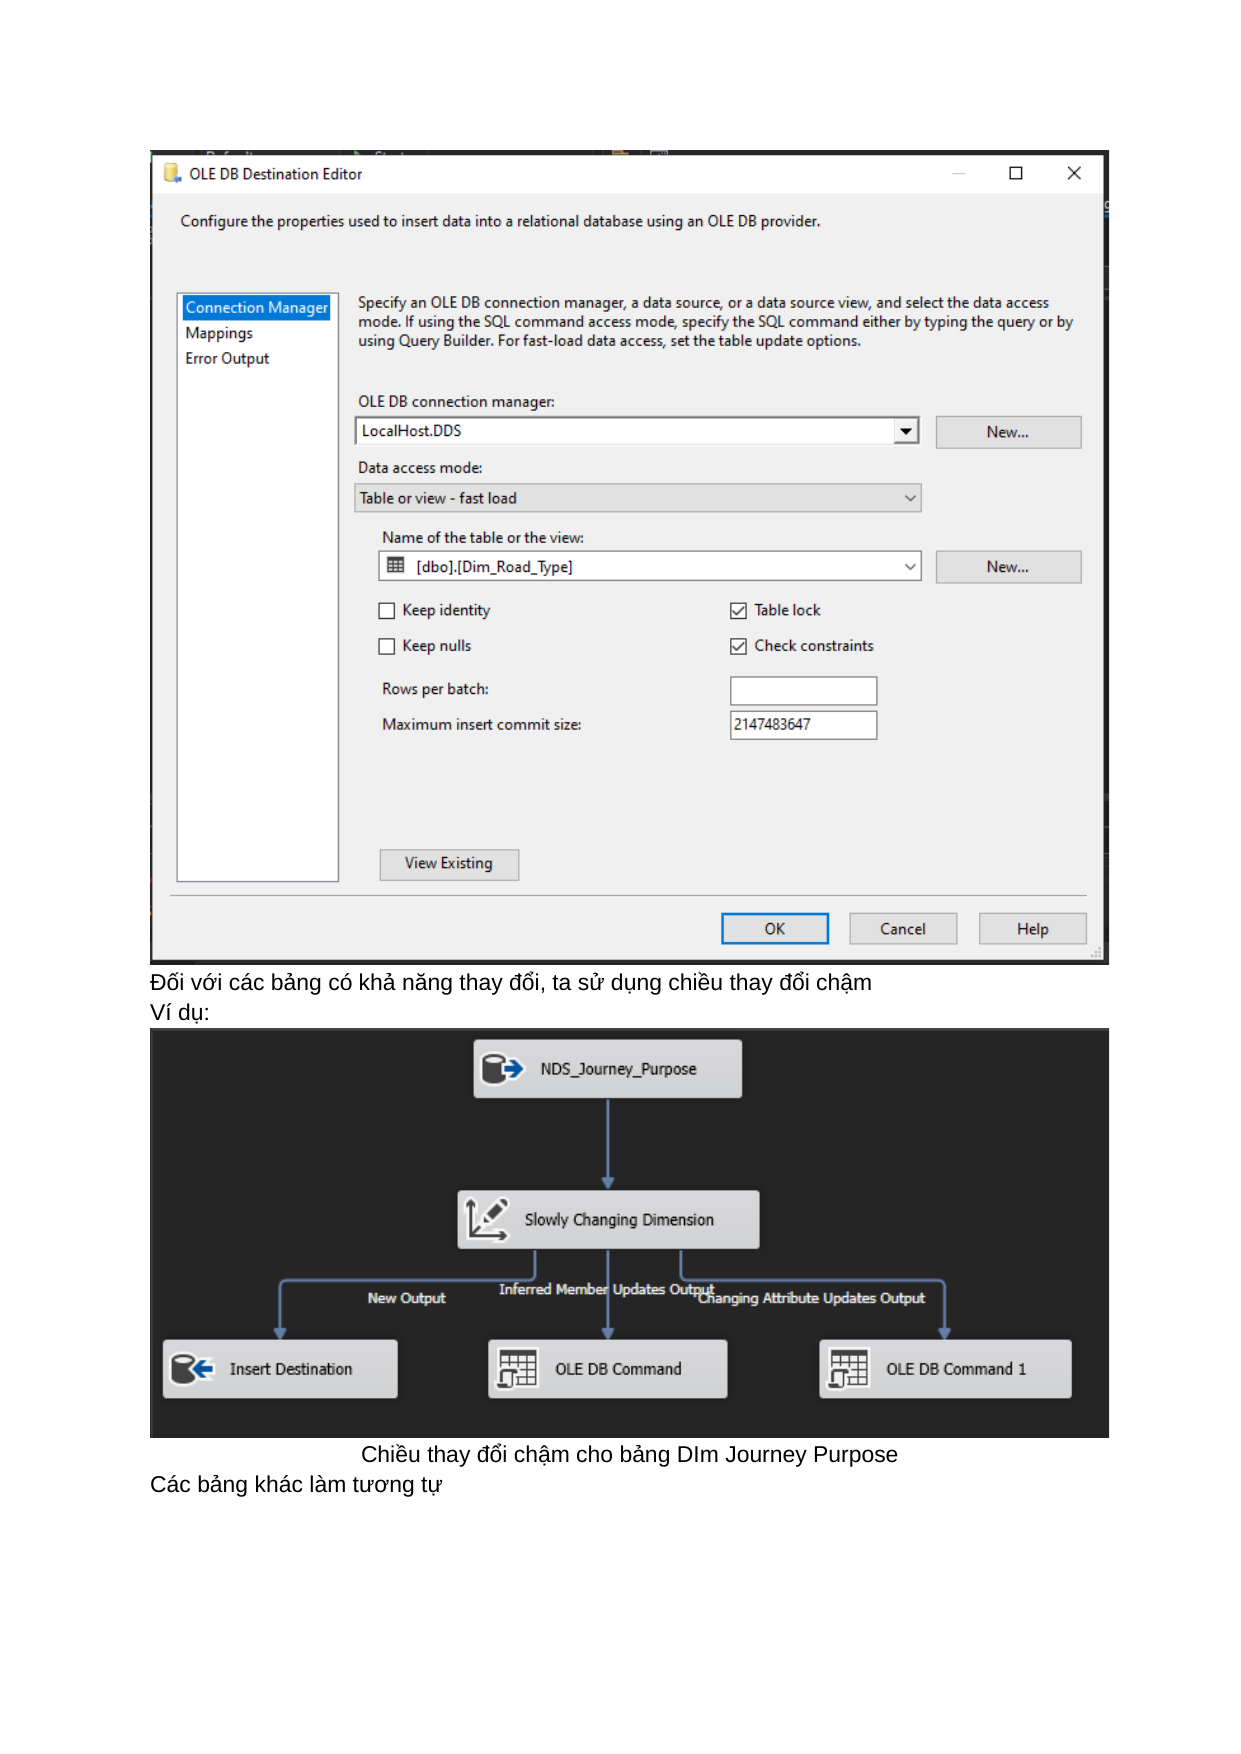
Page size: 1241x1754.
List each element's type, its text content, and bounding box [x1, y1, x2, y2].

text Chiều thay đổi chậm cho bảng DIm Journey Purpose [150, 1441, 1109, 1467]
text Các bảng khác làm tương tự [150, 1471, 1109, 1498]
picture [150, 150, 1110, 965]
text Đối với các bảng có khả năng thay đổi, ta sử dụng chiều thay đổi chậm [150, 968, 1109, 995]
picture [150, 1028, 1110, 1438]
text Ví dụ: [150, 999, 1109, 1025]
